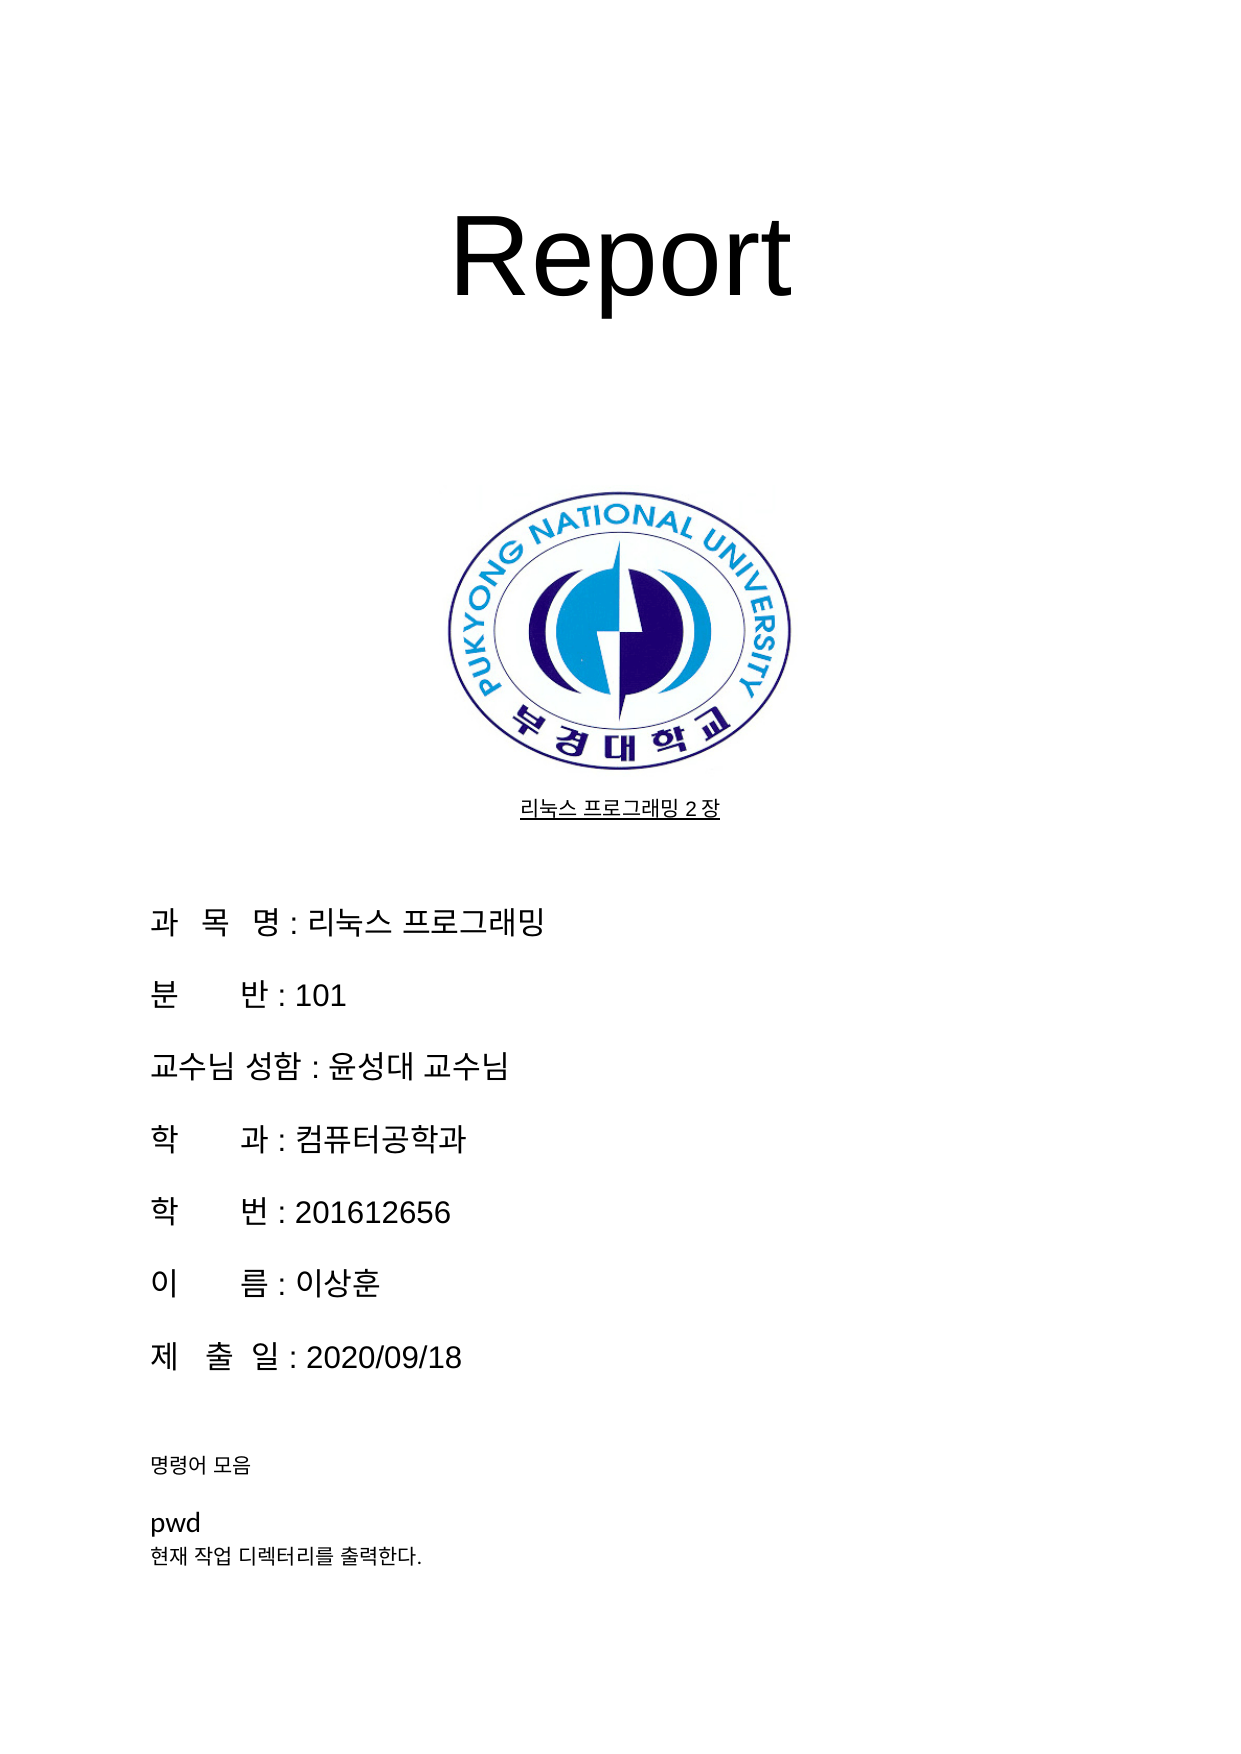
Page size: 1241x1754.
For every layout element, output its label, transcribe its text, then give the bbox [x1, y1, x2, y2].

text 제 출 일 : 2020/09/18 [150, 1332, 1090, 1377]
text 분 반 : 101 [150, 970, 1090, 1016]
text Report [150, 188, 1090, 320]
text 교수님 성함 : 윤성대 교수님 [150, 1043, 1090, 1088]
picture [438, 485, 802, 777]
text pwd 현재 작업 디렉터리를 출력한다. [150, 1504, 1090, 1570]
text 리눅스 프로그래밍 2장 [150, 792, 1090, 822]
text 학 과 : 컴퓨터공학과 [150, 1115, 1090, 1160]
text 학 번 : 201612656 [150, 1187, 1090, 1232]
text 명령어 모음 [150, 1449, 1090, 1504]
text 이 름 : 이상훈 [150, 1259, 1090, 1305]
text 과 목 명 : 리눅스 프로그래밍 [150, 898, 1090, 943]
